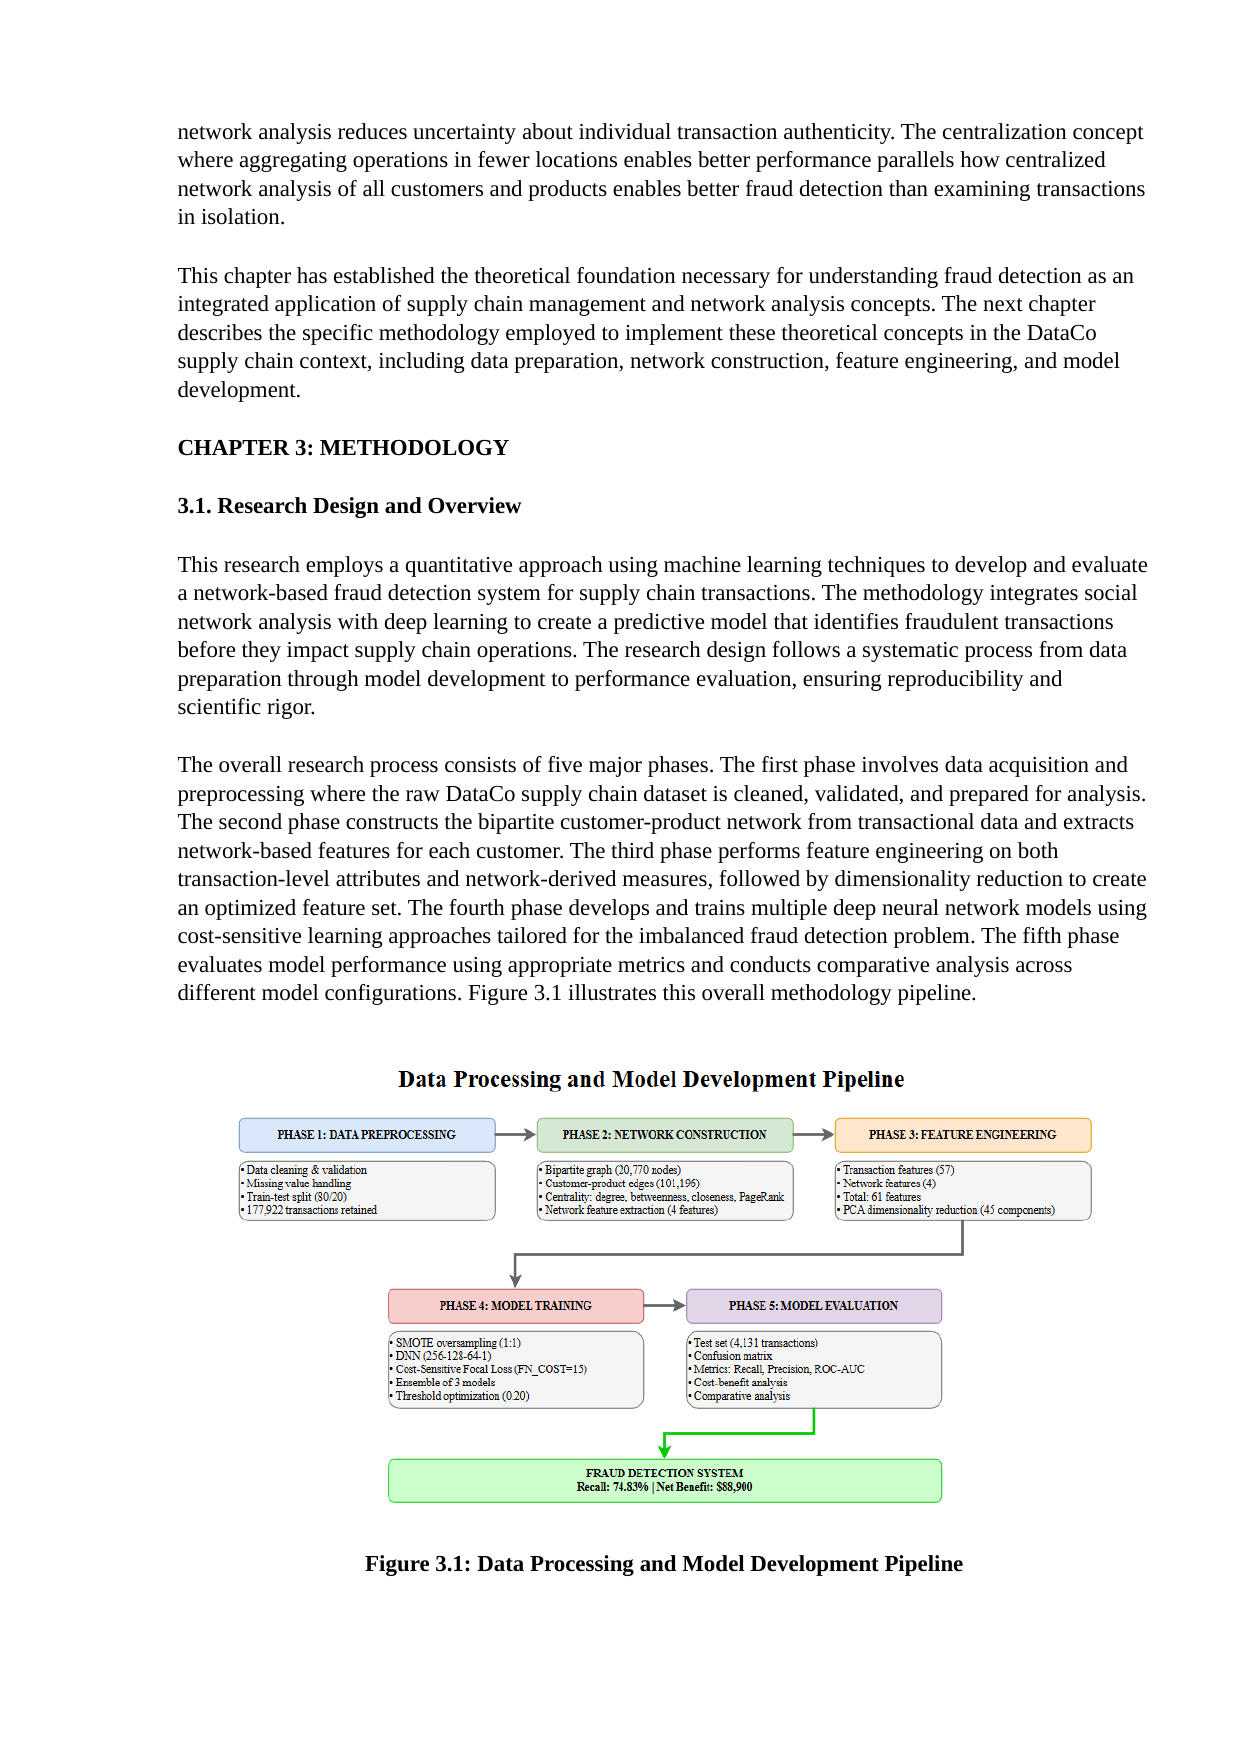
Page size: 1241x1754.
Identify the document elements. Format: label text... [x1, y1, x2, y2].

text 3.1. Research Design and Overview [177, 492, 1152, 519]
text Figure 3.1: Data Processing and Model Development Pipeline [177, 1549, 1152, 1577]
text This research employs a quantitative approach using machine learning techniques to develop and evaluate a network-based fraud detection system for supply chain transactions. The methodology integrates social network analysis with deep learning to create a predictive model that identifies fraudulent transactions before they impact supply chain operations. The research design follows a systematic process from data preparation through model development to performance evaluation, ensuring reproducibility and scientific rigor. [177, 551, 1152, 719]
text This chapter has established the theoretical foundation necessary for understanding fraud detection as an integrated application of supply chain management and network analysis concepts. The next chapter describes the specific methodology employed to implement these theoretical concepts in the DataCo supply chain context, including data preparation, network construction, feature engineering, and model development. [177, 262, 1152, 402]
text The overall research process consists of five major phases. The first phase involves data acquisition and preprocessing where the raw DataCo supply chain dataset is cleaned, validated, and prepared for analysis. The second phase constructs the bipartite customer-product network from transactional data and extracts network-based features for each customer. The third phase performs feature engineering on both transaction-level attributes and network-derived measures, followed by dimensionality reduction to create an optimized feature set. The fourth phase develops and trains multiple deep neural network models using cost-sensitive learning approaches tailored for the imbalanced fraud detection problem. The fifth phase evaluates model performance using appropriate metrics and conducts comparative analysis across different model configurations. Figure 3.1 illustrates this overall methodology pipeline. [177, 752, 1152, 1005]
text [177, 118, 1152, 230]
picture [177, 1037, 1152, 1549]
text CHAPTER 3: METHODOLOGY [177, 434, 1152, 460]
